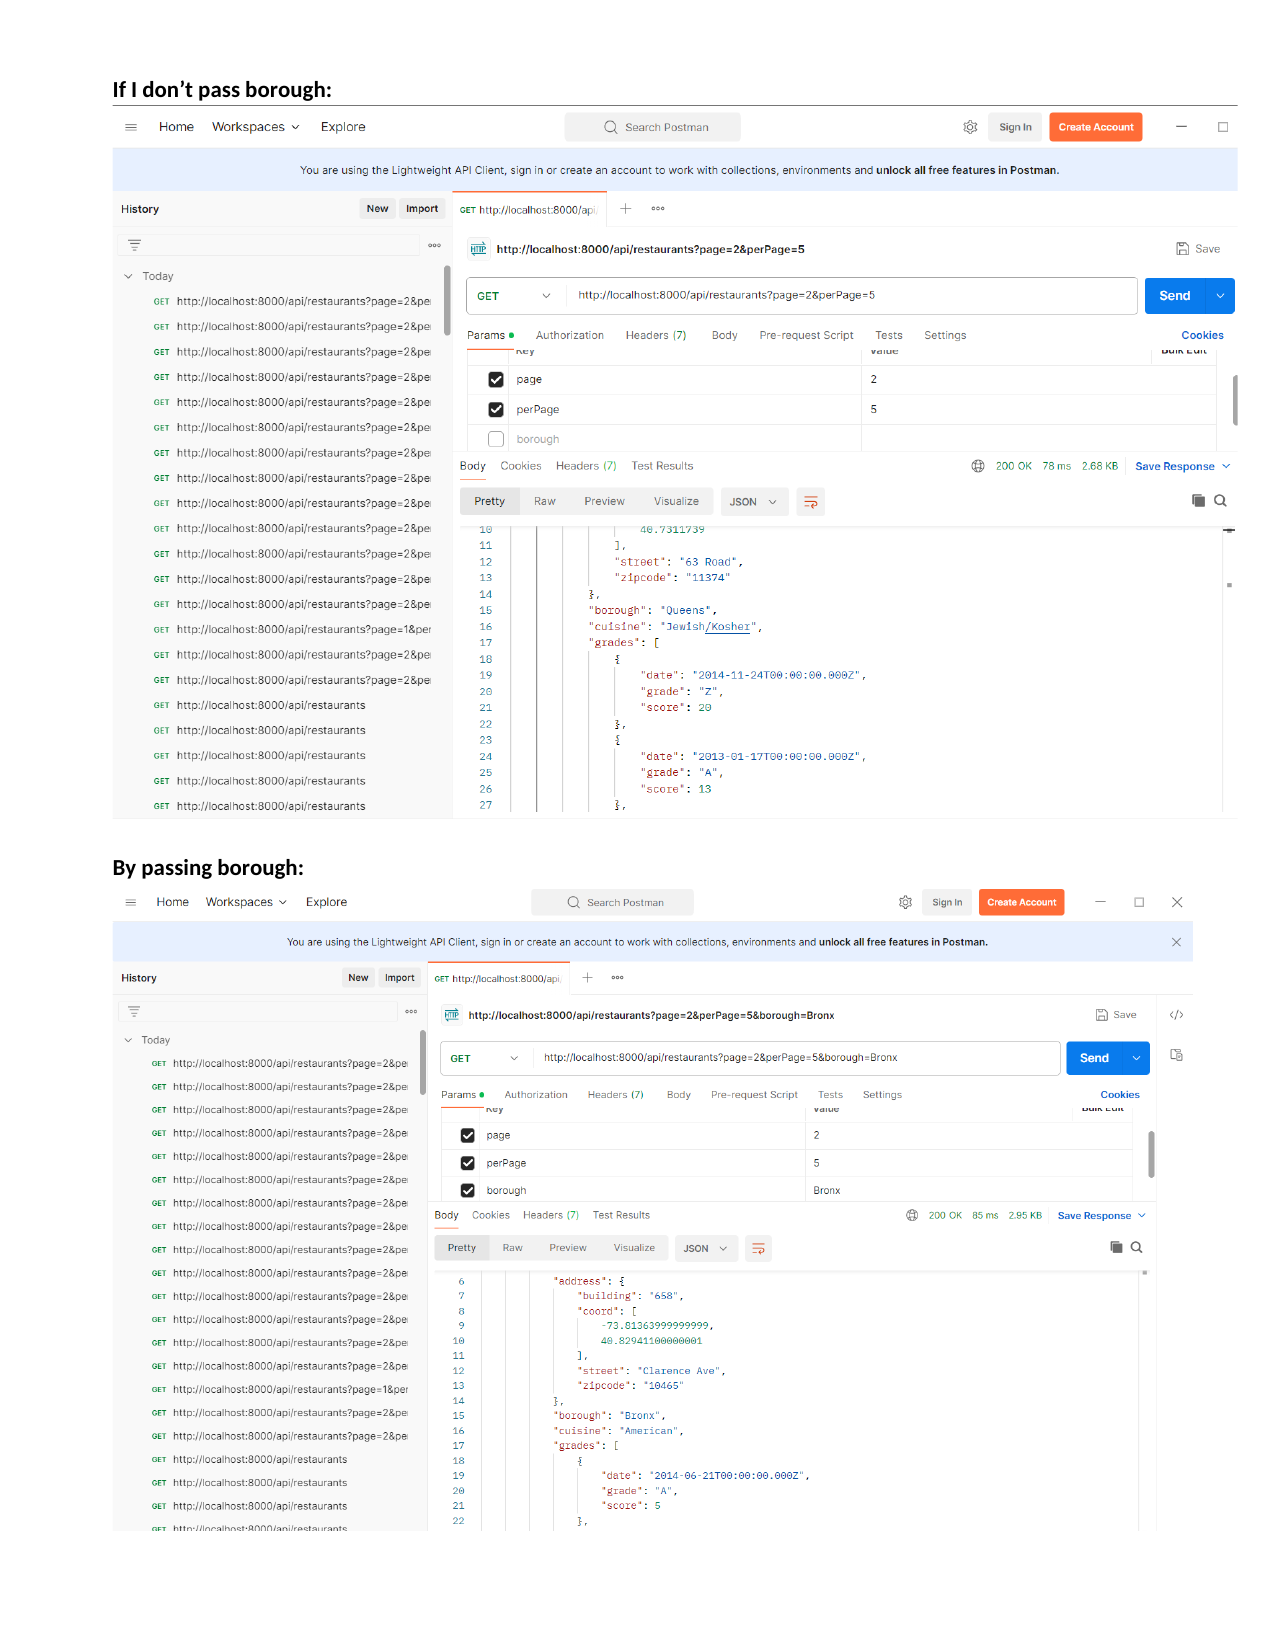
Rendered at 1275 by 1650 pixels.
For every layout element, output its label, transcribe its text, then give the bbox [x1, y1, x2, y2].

picture [112, 105, 1238, 821]
list By passing borough: [112, 853, 1200, 881]
picture [112, 883, 1193, 1531]
list If I don’t pass borough: [112, 75, 1200, 103]
